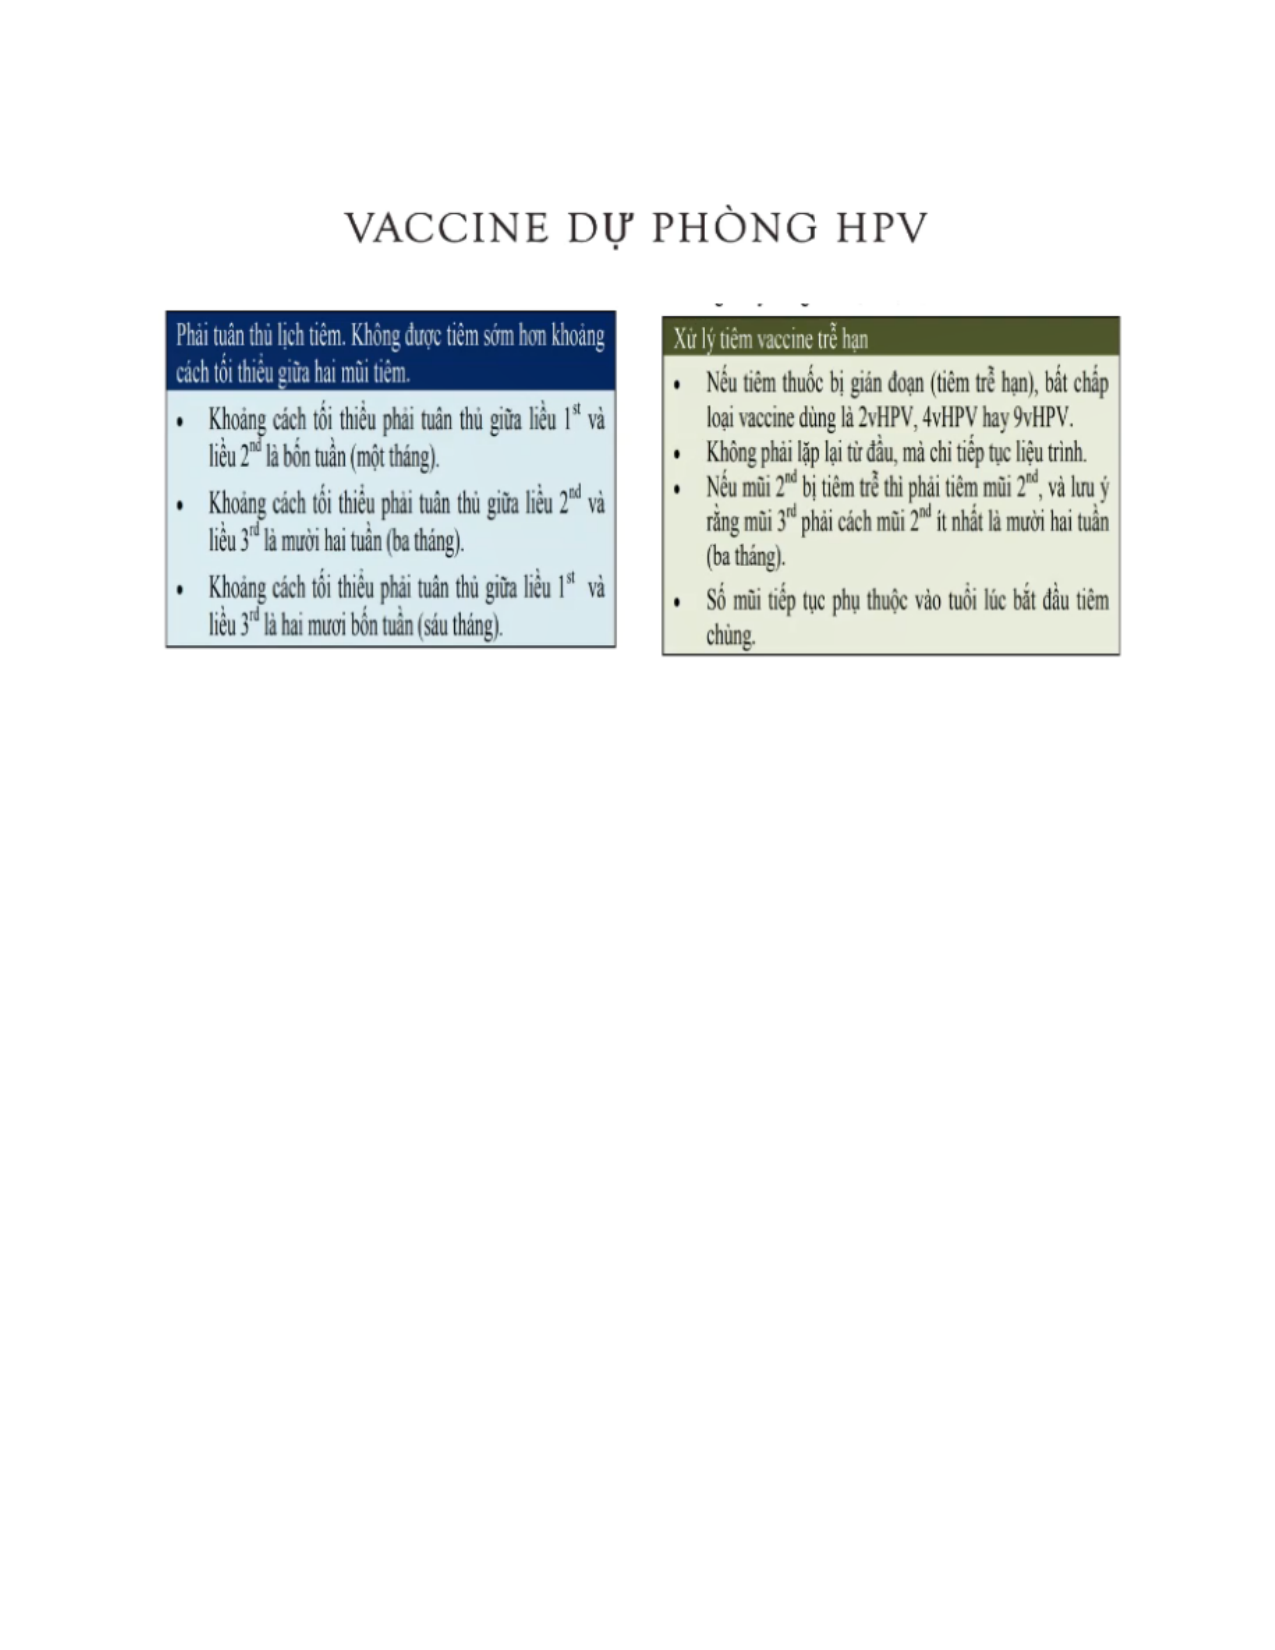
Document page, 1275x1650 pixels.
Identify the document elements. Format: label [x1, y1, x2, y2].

picture [75, 121, 1200, 750]
